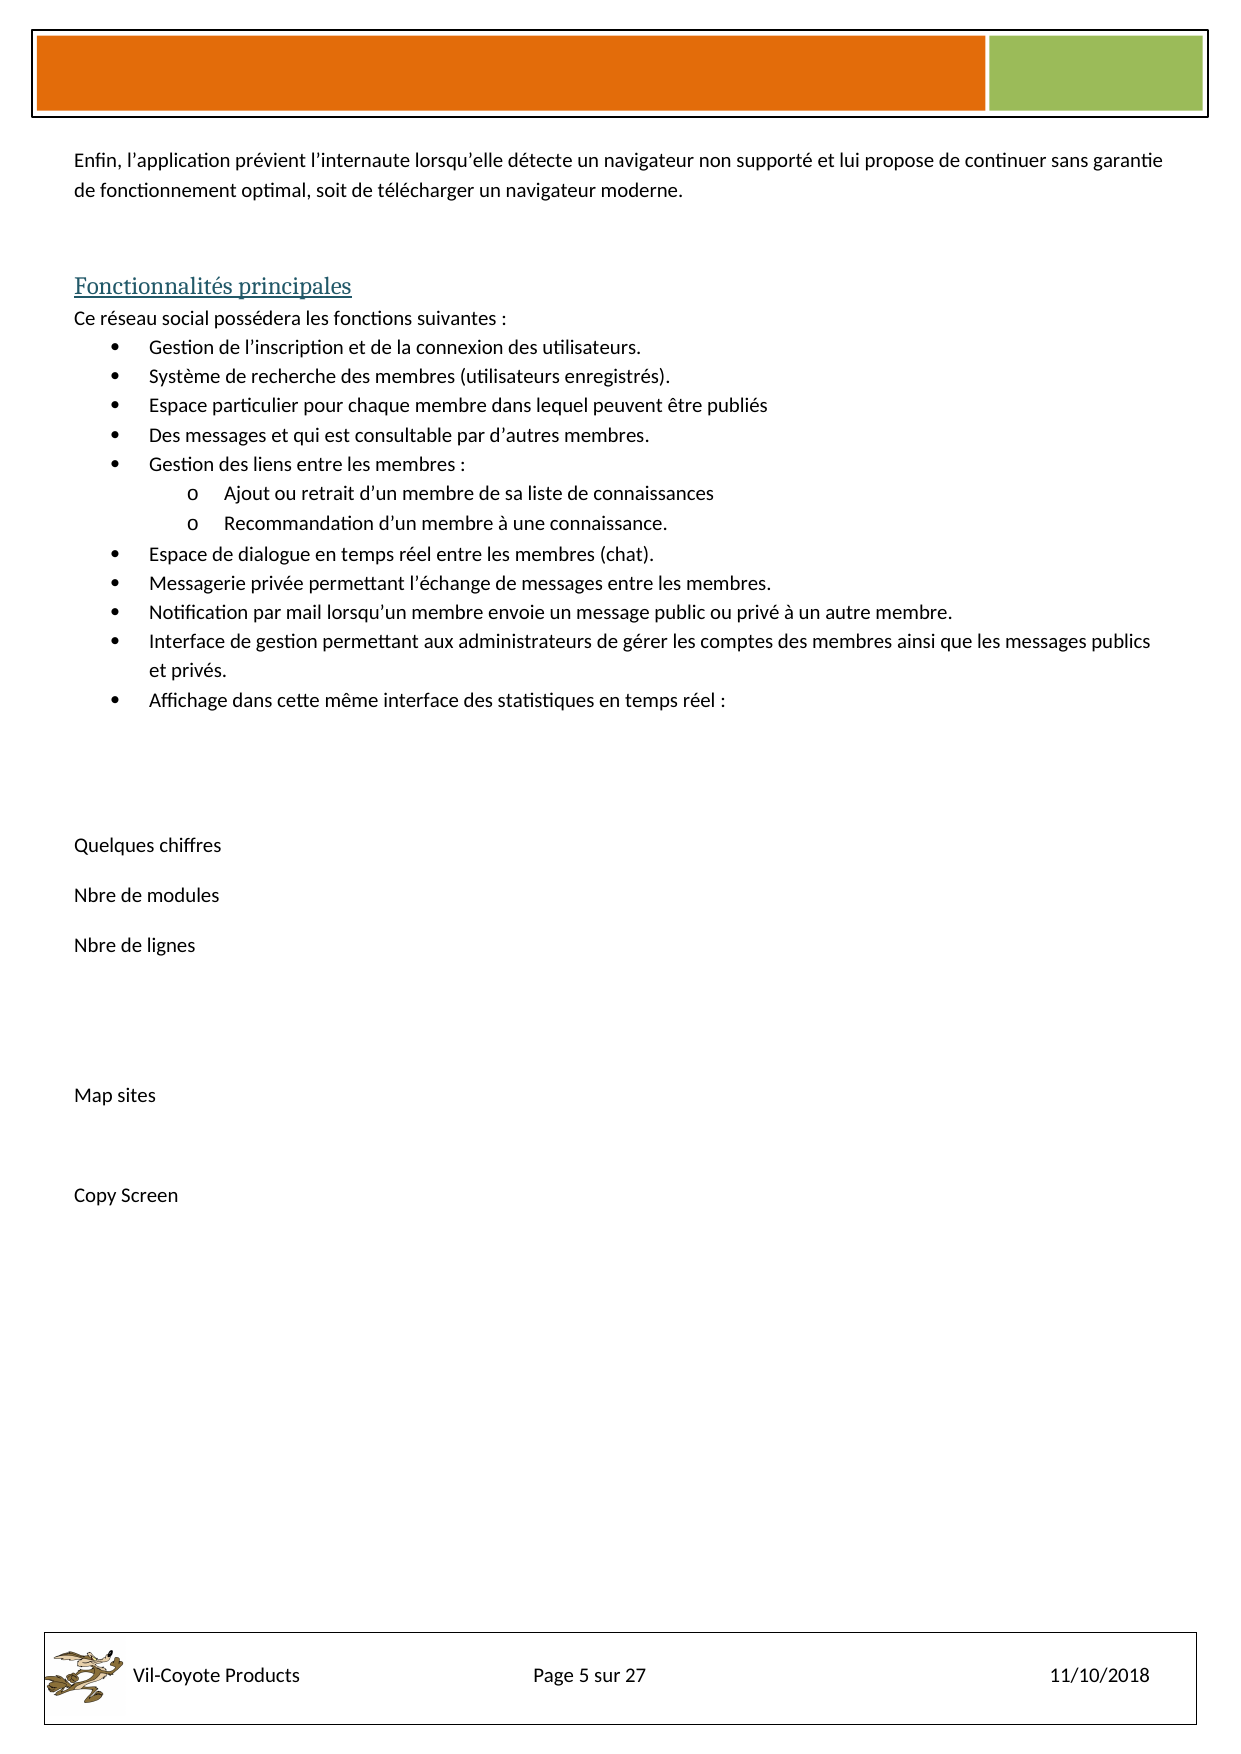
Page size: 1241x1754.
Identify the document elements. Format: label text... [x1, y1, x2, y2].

list Gestion des liens entre les membres : [111, 451, 1167, 476]
list Interface de gestion permettant aux administrateurs de gérer les comptes des membres ainsi que les messages publics et privés. [111, 628, 1167, 683]
text Quelques chiffres [74, 833, 1167, 858]
text Ce réseau social possédera les fonctions suivantes : [74, 305, 1167, 331]
list Gestion de l’inscription et de la connexion des utilisateurs. [111, 334, 1167, 360]
text Enfin, l’application prévient l’internaute lorsqu’elle détecte un navigateur non supporté et lui propose de continuer sans garantie de fonctionnement optimal, soit de télécharger un navigateur moderne. [74, 148, 1167, 202]
text Copy Screen [74, 1183, 1167, 1208]
list Ajout ou retrait d’un membre de sa liste de connaissances [186, 480, 1167, 507]
text Nbre de modules [74, 883, 1167, 908]
text Map sites [74, 1083, 1167, 1108]
list Recommandation d’un membre à une connaissance. [186, 511, 1167, 537]
list Des messages et qui est consultable par d’autres membres. [111, 422, 1167, 447]
list Espace particulier pour chaque membre dans lequel peuvent être publiés [111, 393, 1167, 418]
list Notification par mail lorsqu’un membre envoie un message public ou privé à un autre membre. [111, 599, 1167, 625]
list Messagerie privée permettant l’échange de messages entre les membres. [111, 570, 1167, 596]
subtitle Fonctionnalités principales [74, 272, 1167, 301]
text Nbre de lignes [74, 933, 1167, 958]
list Système de recherche des membres (utilisateurs enregistrés). [111, 363, 1167, 389]
list Affichage dans cette même interface des statistiques en temps réel : [111, 687, 1167, 712]
list Espace de dialogue en temps réel entre les membres (chat). [111, 541, 1167, 566]
picture [45, 1636, 126, 1716]
